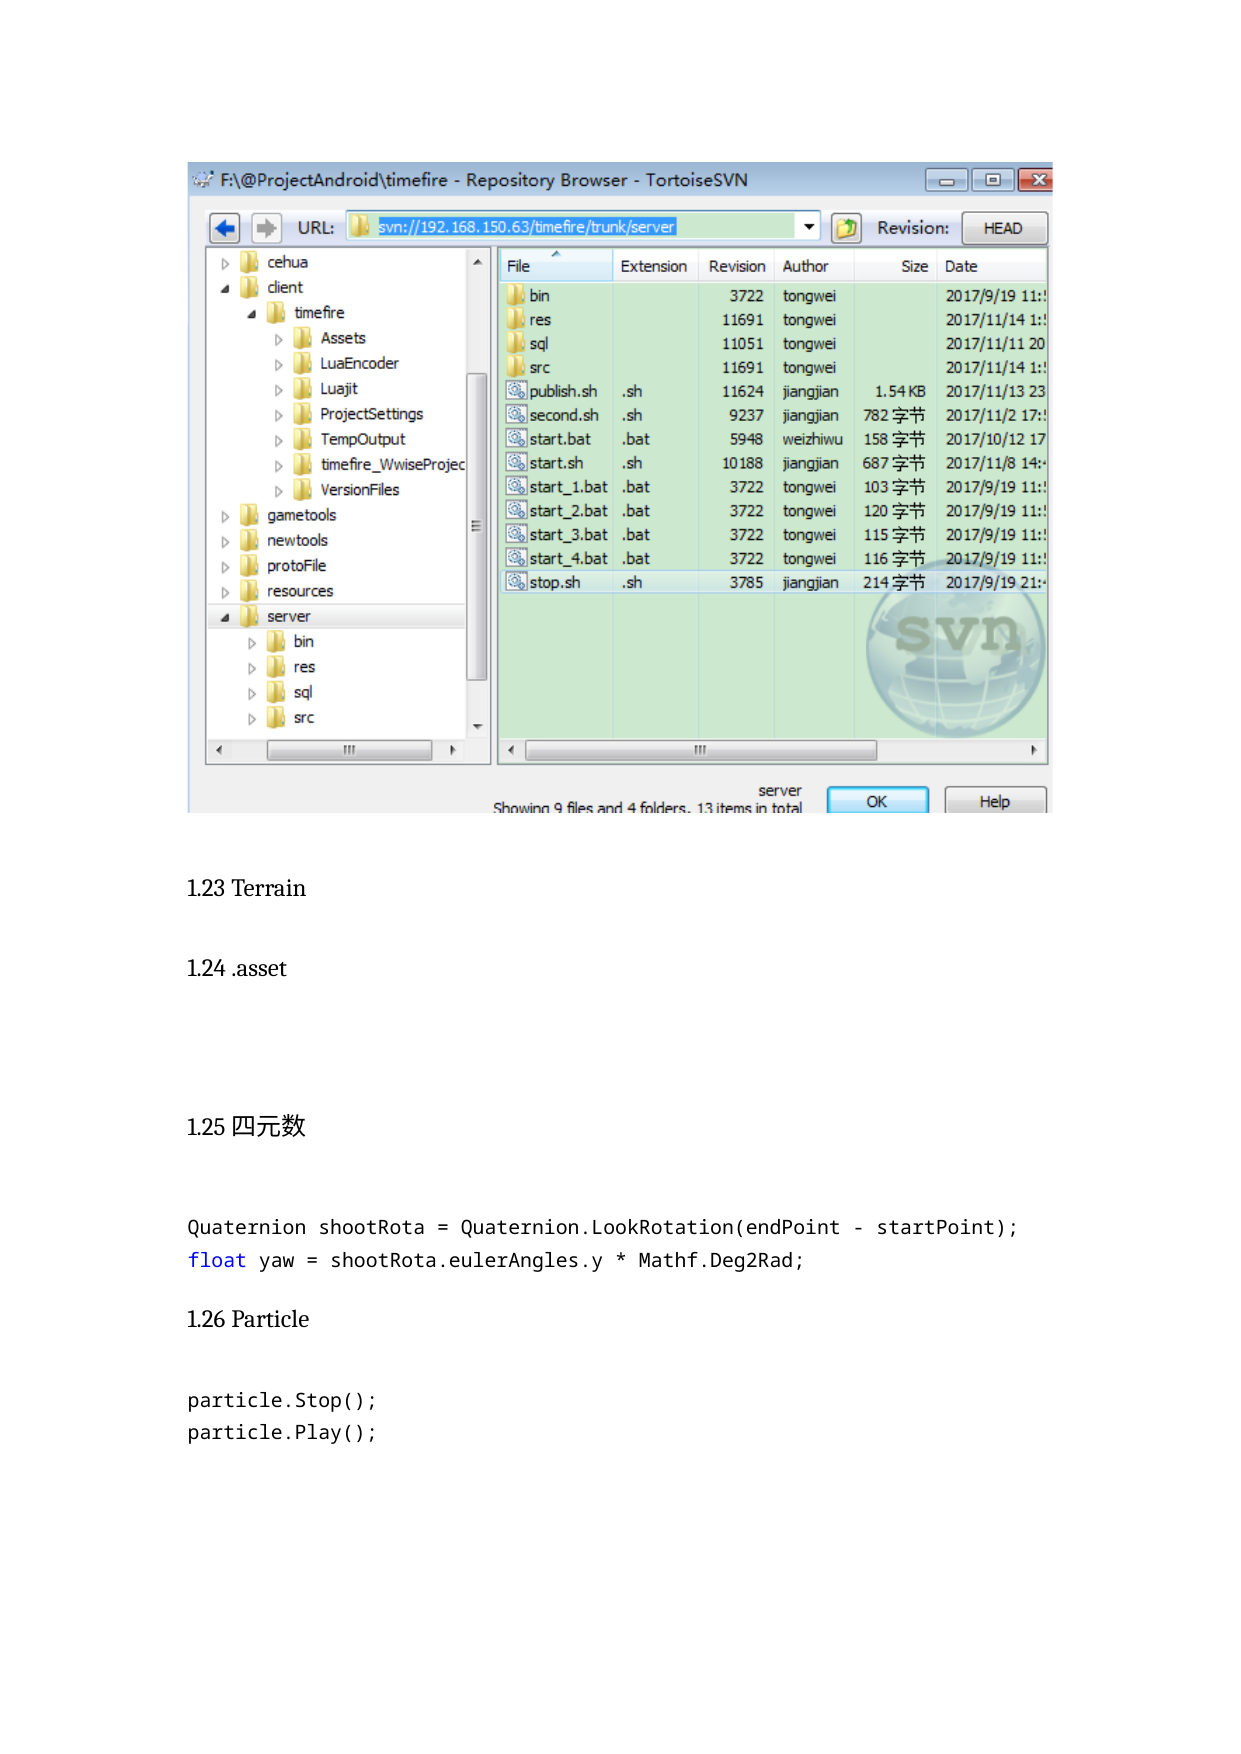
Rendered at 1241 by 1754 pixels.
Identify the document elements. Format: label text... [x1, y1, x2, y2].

picture [187, 162, 1053, 813]
subtitle 四元数 [187, 1092, 1053, 1157]
text particle.Play(); [187, 1416, 1053, 1448]
subtitle .asset [187, 952, 1053, 984]
subtitle Terrain [187, 872, 1053, 904]
text particle.Stop(); [187, 1383, 1053, 1416]
text float yaw = shootRota.eulerAngles.y * Mathf.Deg2Rad; [187, 1243, 1053, 1276]
text Quaternion shootRota = Quaternion.LookRotation(endPoint - startPoint); [187, 1211, 1053, 1243]
subtitle Particle [187, 1303, 1053, 1335]
